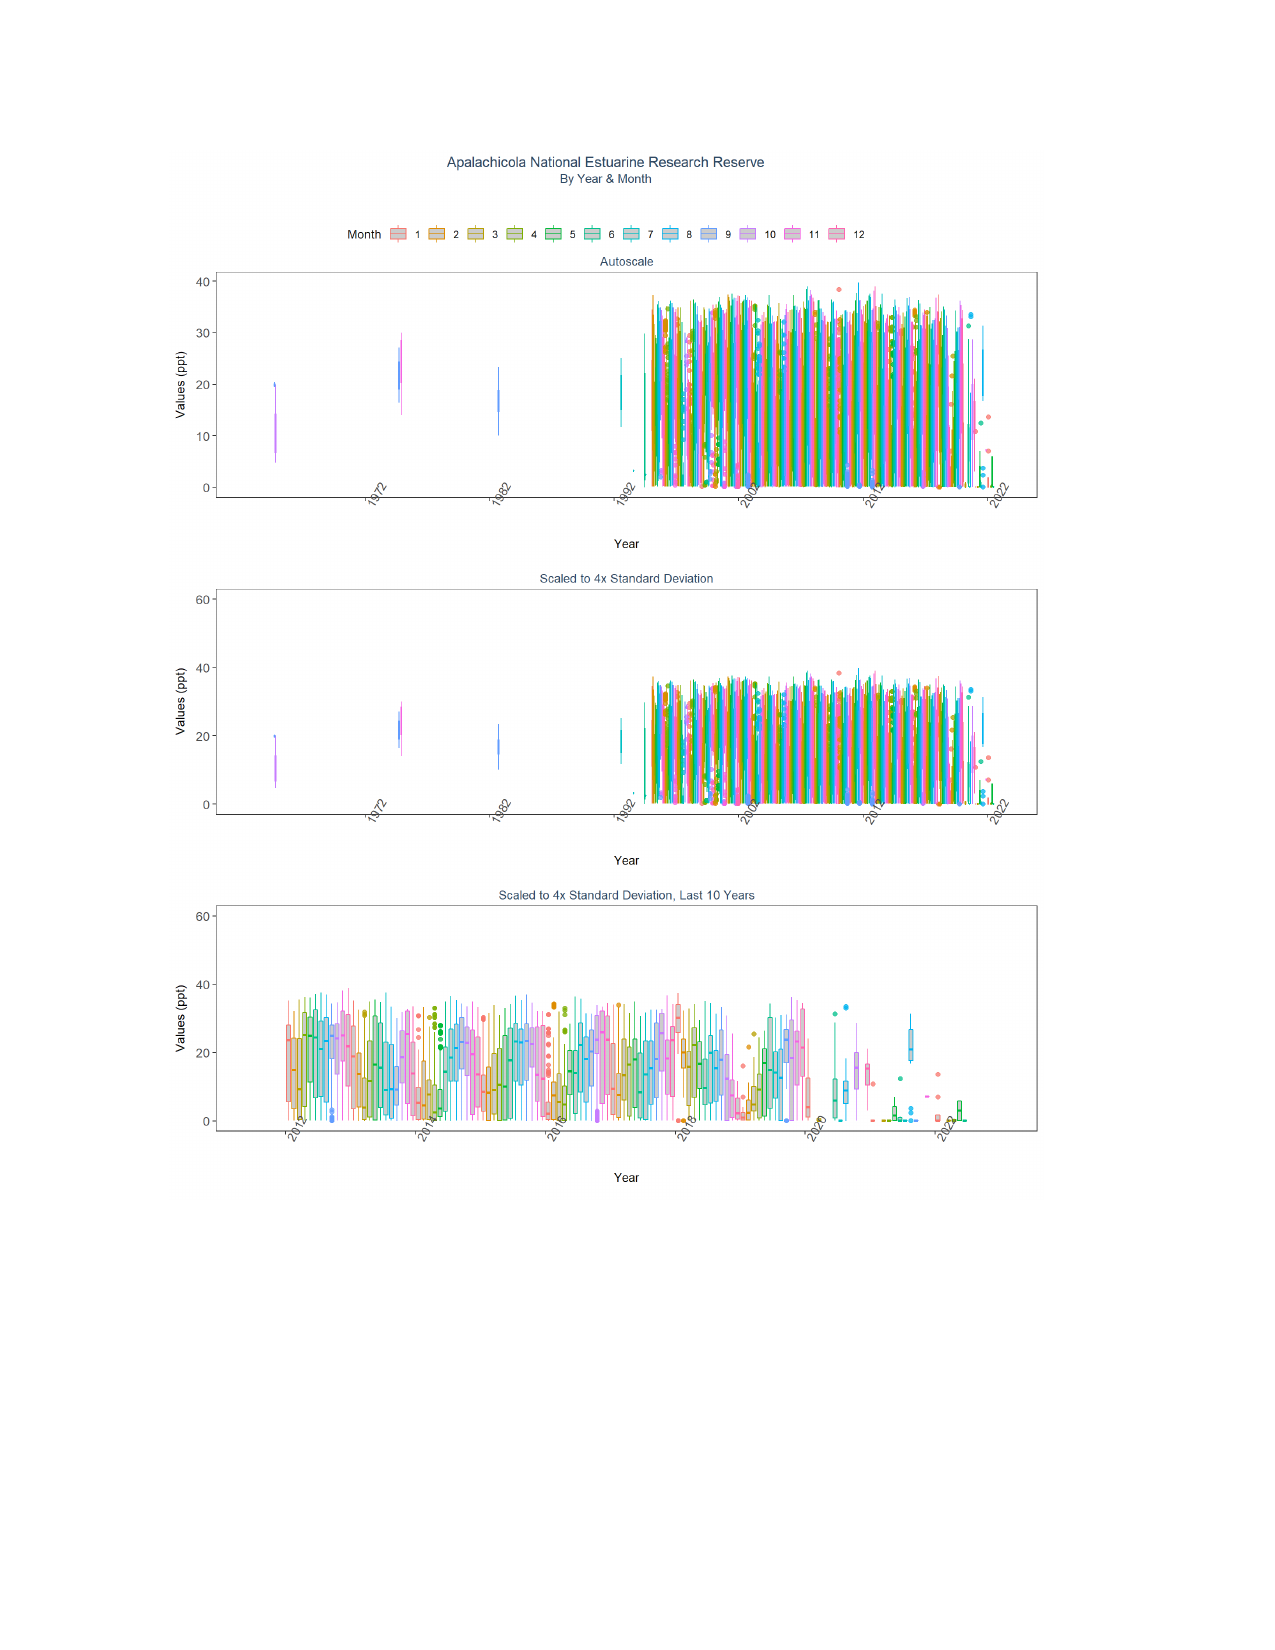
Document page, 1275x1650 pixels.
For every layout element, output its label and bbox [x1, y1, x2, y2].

picture [168, 150, 1044, 1200]
